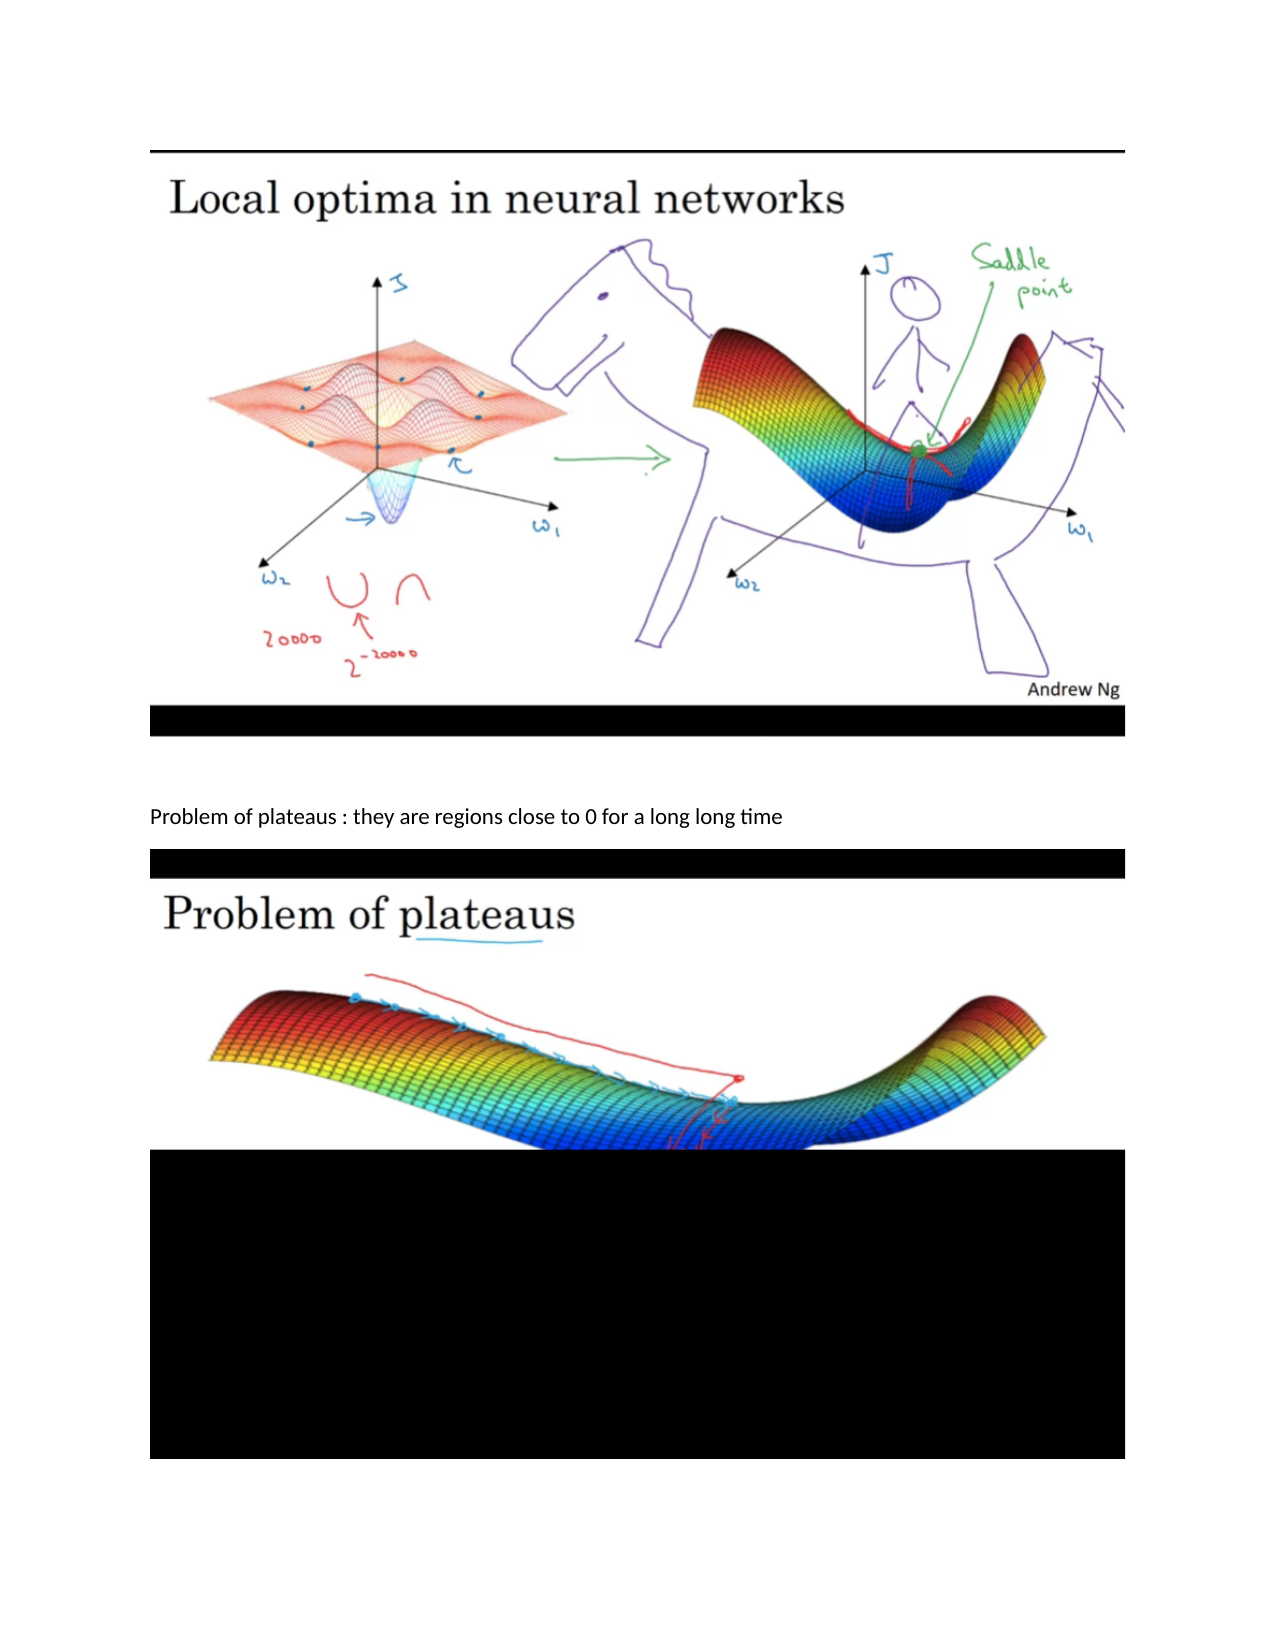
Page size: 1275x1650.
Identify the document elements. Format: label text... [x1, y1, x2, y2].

picture [150, 849, 1125, 1459]
text Problem of plateaus : they are regions close to 0 for a long long time [150, 802, 1125, 831]
picture [150, 150, 1125, 737]
